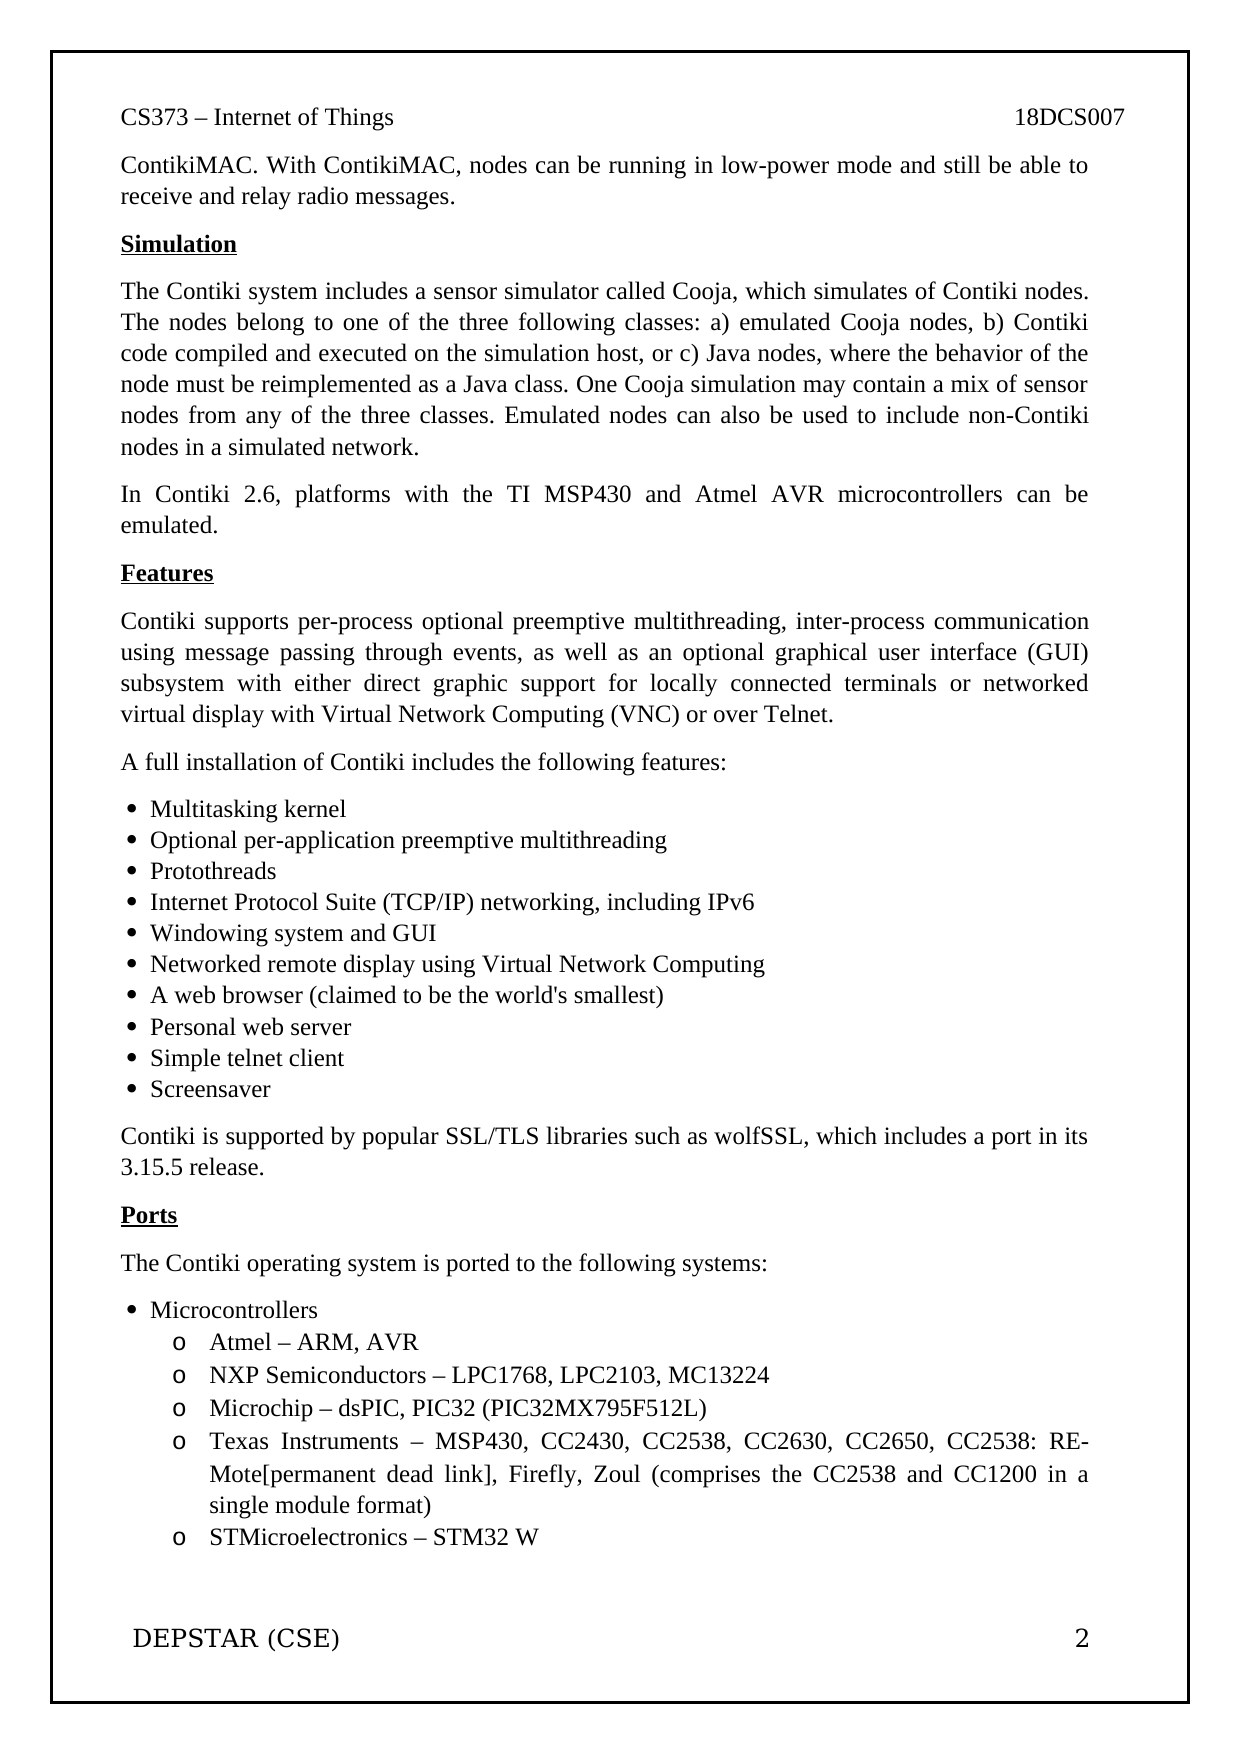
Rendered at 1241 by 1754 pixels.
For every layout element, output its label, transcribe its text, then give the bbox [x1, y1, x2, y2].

list Simple telnet client [127, 1043, 1090, 1071]
list Internet Protocol Suite (TCP/IP) networking, including IPv6 [127, 887, 1090, 916]
list Texas Instruments – MSP430, CC2430, CC2538, CC2630, CC2650, CC2538: RE-Mote[permanent dead link], Firefly, Zoul (comprises the CC2538 and CC1200 in a single module format) [172, 1426, 1090, 1519]
list STMicroelectronics – STM32 W [172, 1522, 1090, 1552]
list Windowing system and GUI [127, 918, 1090, 947]
text The Contiki system includes a sensor simulator called Cooja, which simulates of Contiki nodes. The nodes belong to one of the three following classes: a) emulated Cooja nodes, b) Contiki code compiled and executed on the simulation host, or c) Java nodes, where the behavior of the node must be reimplemented as a Java class. One Cooja simulation may contain a mix of sensor nodes from any of the three classes. Emulated nodes can also be used to include non-Contiki nodes in a simulated network. [120, 276, 1090, 460]
text Ports [120, 1200, 1090, 1229]
text Features [120, 558, 1090, 587]
list Microchip – dsPIC, PIC32 (PIC32MX795F512L) [172, 1393, 1090, 1424]
list Networked remote display using Virtual Network Computing [127, 949, 1090, 978]
text In Contiki 2.6, platforms with the TI MSP430 and Atmel AVR microcontrollers can be emulated. [120, 479, 1090, 539]
list Microcontrollers [127, 1296, 1090, 1324]
list Multitasking kernel [127, 794, 1090, 823]
list A web browser (claimed to be the world's smallest) [127, 981, 1090, 1009]
list Atmel – ARM, AVR [172, 1327, 1090, 1357]
text A full installation of Contiki includes the following features: [120, 747, 1090, 775]
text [120, 150, 1090, 210]
list Protothreads [127, 856, 1090, 885]
list Personal web server [127, 1012, 1090, 1040]
list NXP Semiconductors – LPC1768, LPC2103, MC13224 [172, 1360, 1090, 1391]
list Optional per-application preemptive multithreading [127, 825, 1090, 854]
list Screensaver [127, 1074, 1090, 1102]
text Simulation [120, 229, 1090, 257]
text The Contiki operating system is ported to the following systems: [120, 1248, 1090, 1277]
text Contiki supports per-process optional preemptive multithreading, inter-process communication using message passing through events, as well as an optional graphical user interface (GUI) subsystem with either direct graphic support for locally connected terminals or networked virtual display with Virtual Network Computing (VNC) or over Telnet. [120, 606, 1090, 728]
text Contiki is supported by popular SSL/TLS libraries such as wolfSSL, which includes a port in its 3.15.5 release. [120, 1121, 1090, 1181]
